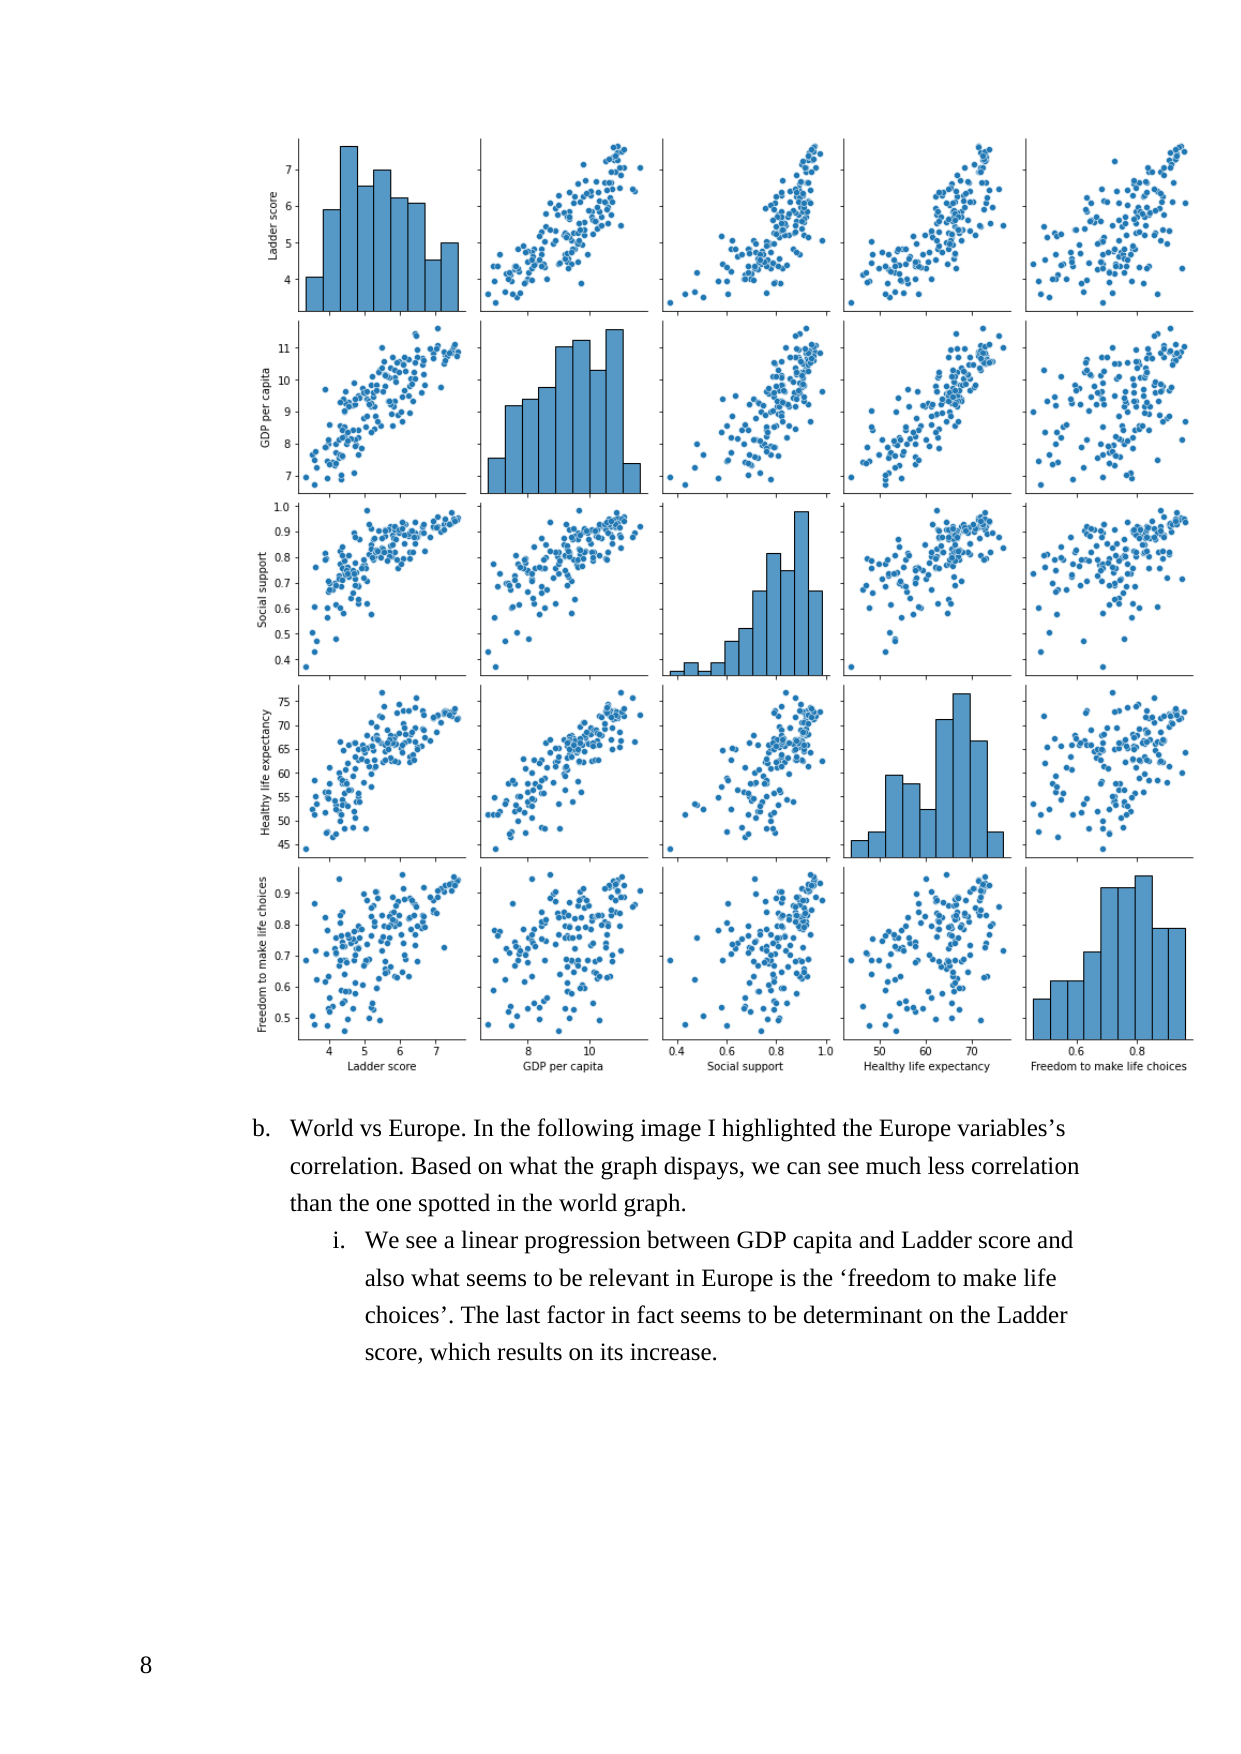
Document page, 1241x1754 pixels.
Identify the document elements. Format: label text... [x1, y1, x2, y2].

list World vs Europe. In the following image I highlighted the Europe variables’s correlation. Based on what the graph dispays, we can see much less correlation than the one spotted in the world graph. [252, 1113, 1101, 1217]
picture [252, 132, 1200, 1080]
list We see a linear progression between GDP capita and Ladder score and also what seems to be relevant in Europe is the ‘freedom to make life choices’. The last factor in fact seems to be determinant on the Ladder score, which results on its increase. [346, 1225, 1101, 1366]
